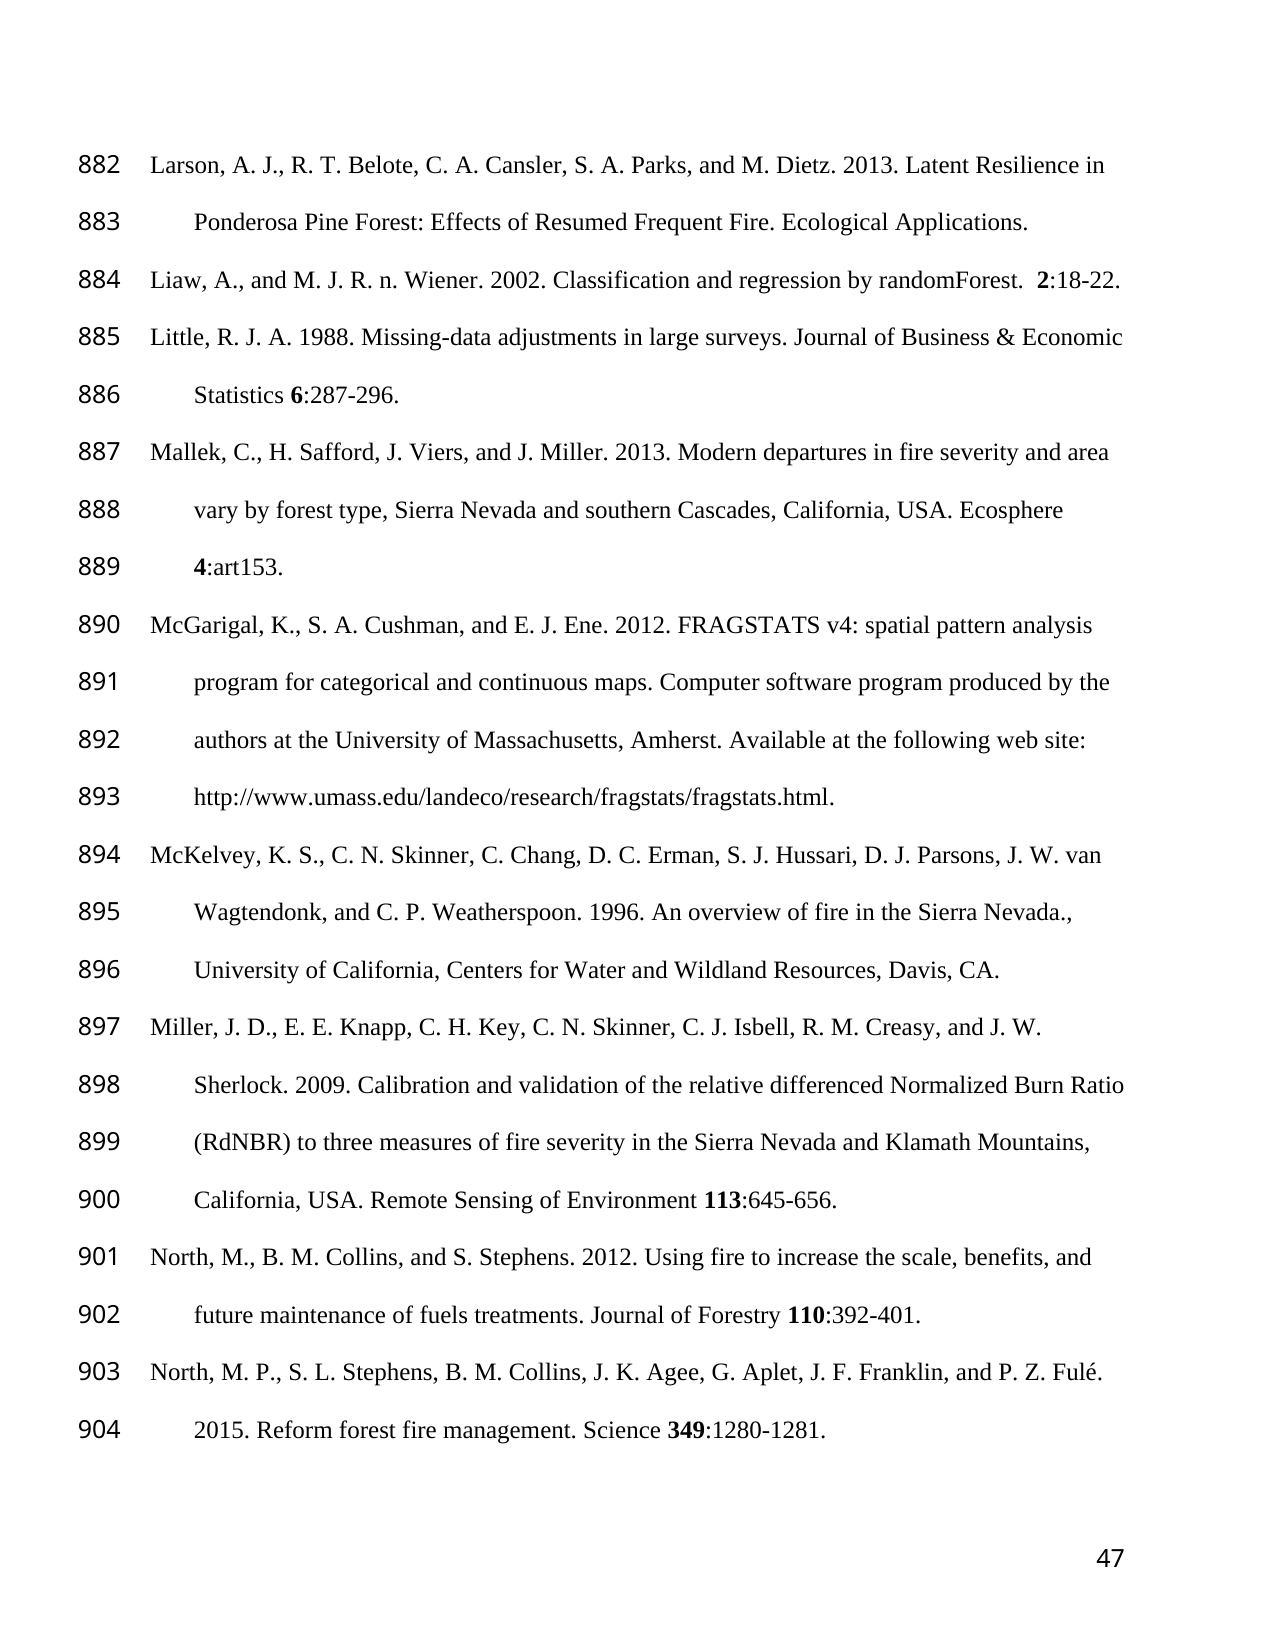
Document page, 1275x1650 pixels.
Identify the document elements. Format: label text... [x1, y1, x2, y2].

text McKelvey, K. S., C. N. Skinner, C. Chang, D. C. Erman, S. J. Hussari, D. J. Parsons, J. W. van Wagtendonk, and C. P. Weatherspoon. 1996. An overview of fire in the Sierra Nevada., University of California, Centers for Water and Wildland Resources, Davis, CA. [150, 840, 1125, 984]
text Mallek, C., H. Safford, J. Viers, and J. Miller. 2013. Modern departures in fire severity and area vary by forest type, Sierra Nevada and southern Cascades, California, USA. Ecosphere 4:art153. [150, 437, 1125, 581]
text McGarigal, K., S. A. Cushman, and E. J. Ene. 2012. FRAGSTATS v4: spatial pattern analysis program for categorical and continuous maps. Computer software program produced by the authors at the University of Massachusetts, Amherst. Available at the following web site: http://www.umass.edu/landeco/research/fragstats/fragstats.html. [150, 610, 1125, 811]
text Miller, J. D., E. E. Knapp, C. H. Key, C. N. Skinner, C. J. Isbell, R. M. Creasy, and J. W. Sherlock. 2009. Calibration and validation of the relative differenced Normalized Burn Ratio (RdNBR) to three measures of fire severity in the Sierra Nevada and Klamath Mountains, California, USA. Remote Sensing of Environment 113:645-656. [150, 1012, 1125, 1214]
text Liaw, A., and M. J. R. n. Wiener. 2002. Classification and regression by randomForest. 2:18-22. [150, 265, 1125, 294]
text Larson, A. J., R. T. Belote, C. A. Cansler, S. A. Parks, and M. Dietz. 2013. Latent Resilience in Ponderosa Pine Forest: Effects of Resumed Frequent Fire. Ecological Applications. [150, 150, 1125, 236]
text North, M., B. M. Collins, and S. Stephens. 2012. Using fire to increase the scale, benefits, and future maintenance of fuels treatments. Journal of Forestry 110:392-401. [150, 1242, 1125, 1329]
text Little, R. J. A. 1988. Missing-data adjustments in large surveys. Journal of Business & Economic Statistics 6:287-296. [150, 322, 1125, 409]
text North, M. P., S. L. Stephens, B. M. Collins, J. K. Agee, G. Aplet, J. F. Franklin, and P. Z. Fulé. 2015. Reform forest fire management. Science 349:1280-1281. [150, 1357, 1125, 1444]
